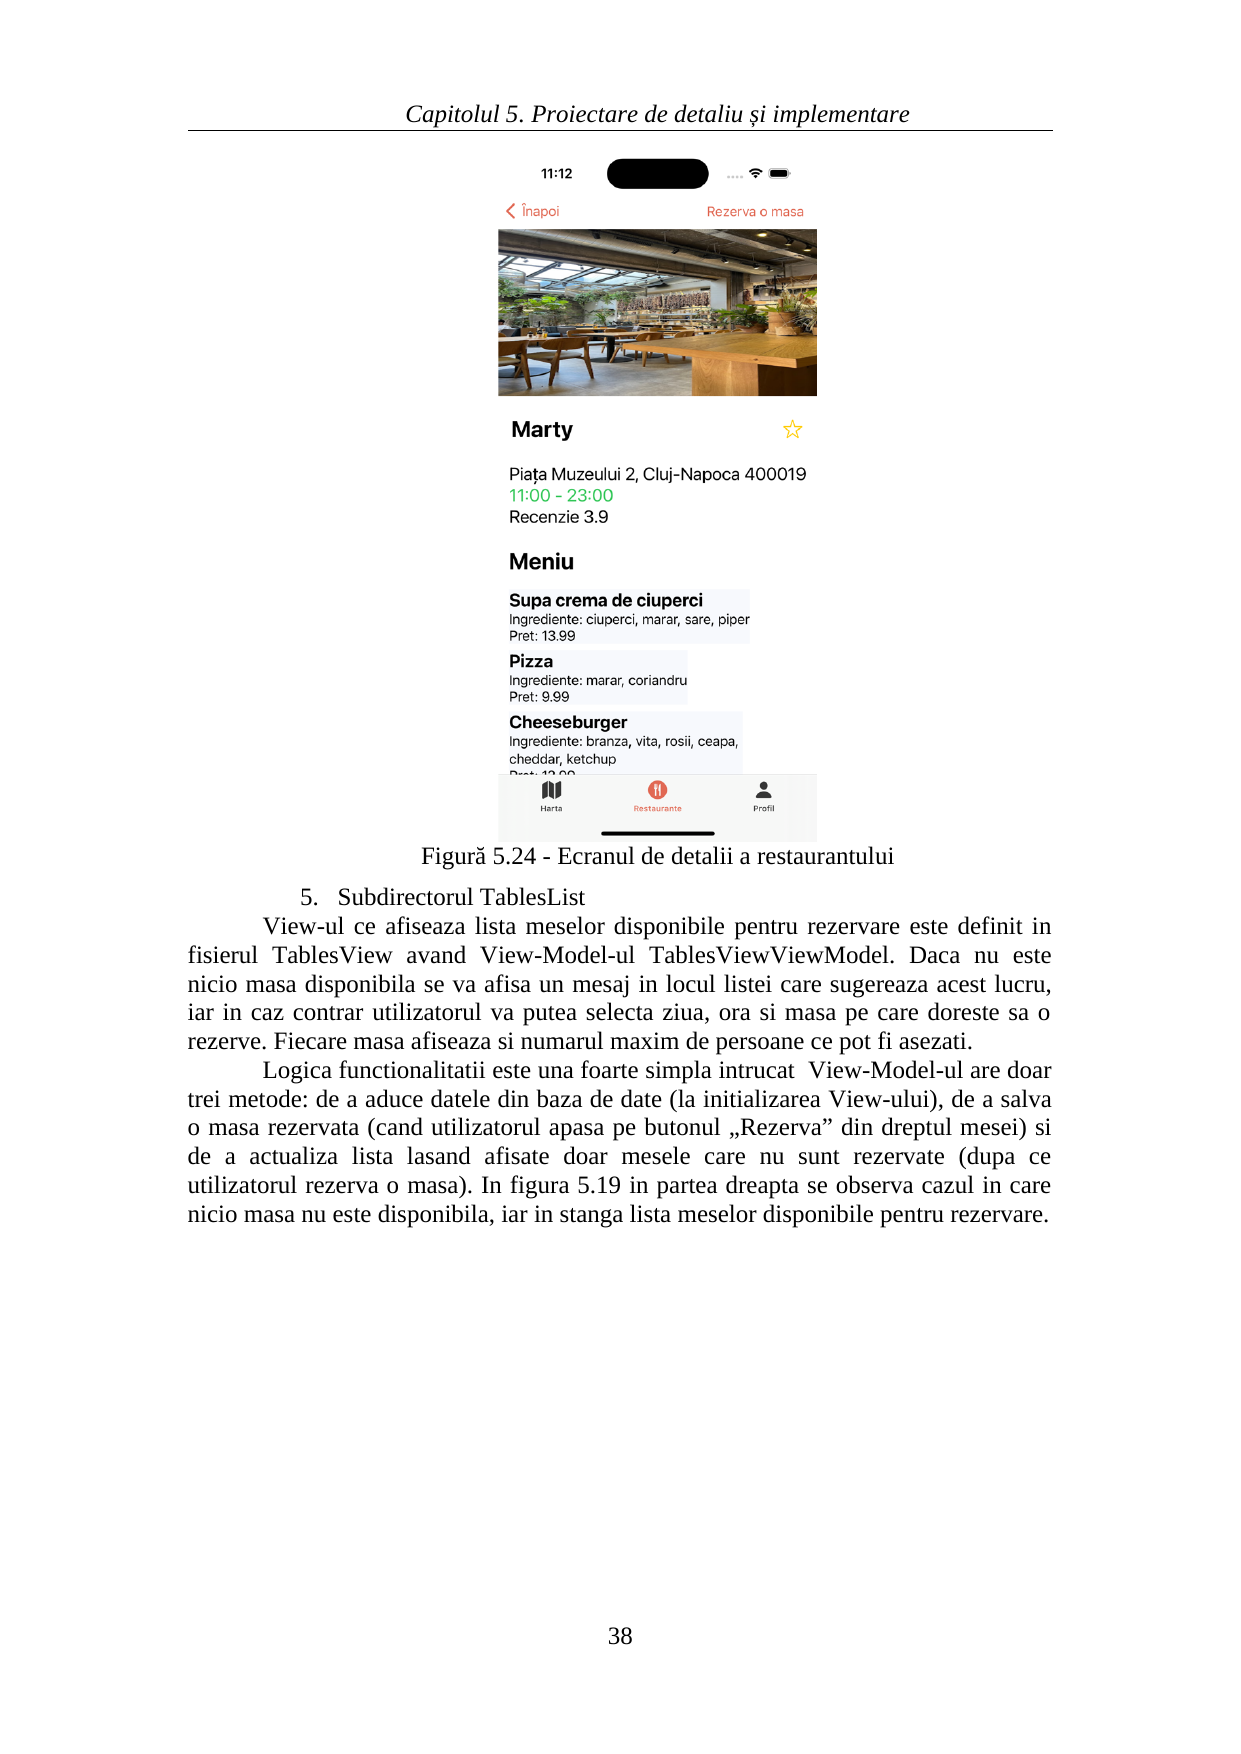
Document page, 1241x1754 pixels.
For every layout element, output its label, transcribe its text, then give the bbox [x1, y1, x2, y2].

list Subdirectorul TablesList [300, 882, 1053, 911]
text View-ul ce afiseaza lista meselor disponibile pentru rezervare este definit in fisierul TablesView avand View-Model-ul TablesViewViewModel. Daca nu este nicio masa disponibila se va afisa un mesaj in locul listei care sugereaza acest lucru, iar in caz contrar utilizatorul va putea selecta ziua, ora si masa pe care doreste sa o rezerve. Fiecare masa afiseaza si numarul maxim de persoane ce pot fi asezati. [187, 911, 1053, 1055]
text Logica functionalitatii este una foarte simpla intrucat View-Model-ul are doar trei metode: de a aduce datele din baza de date (la initializarea View-ului), de a salva o masa rezervata (cand utilizatorul apasa pe butonul „Rezerva” din dreptul mesei) si de a actualiza lista lasand afisate doar mesele care nu sunt rezervate (dupa ce utilizatorul rezerva o masa). In figura 5.19 in partea dreapta se observa cazul in care nicio masa nu este disponibila, iar in stanga lista meselor disponibile pentru rezervare. [187, 1055, 1053, 1227]
picture [498, 150, 817, 842]
